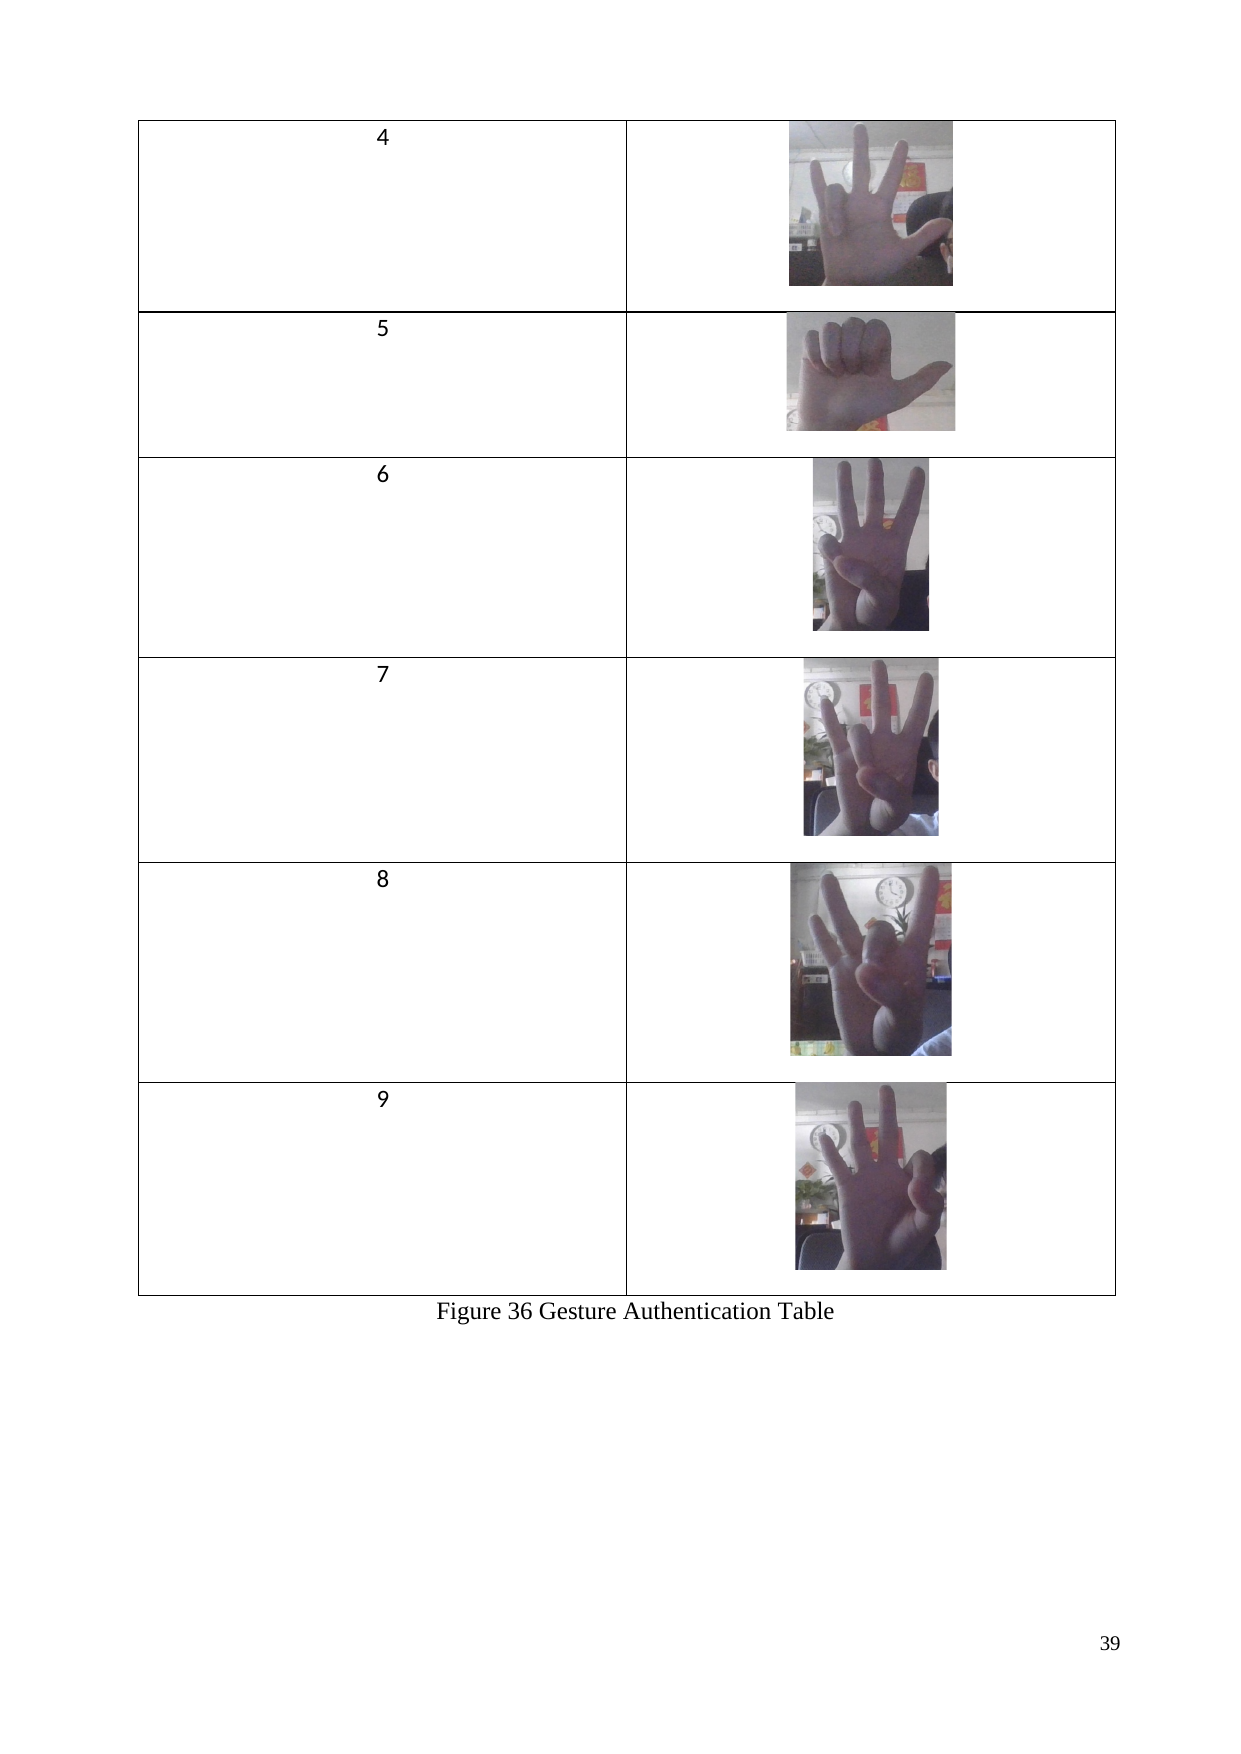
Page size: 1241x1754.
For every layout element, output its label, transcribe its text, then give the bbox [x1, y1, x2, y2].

table_cell [627, 863, 1115, 1082]
picture [790, 863, 952, 1056]
table_cell [627, 658, 1115, 862]
text Figure 36 Gesture Authentication Table [150, 1296, 1120, 1325]
picture [789, 121, 953, 286]
table_cell [627, 1083, 1115, 1295]
table_cell [627, 121, 1115, 311]
picture [786, 312, 956, 431]
table_cell [627, 313, 1115, 457]
table_cell 9 [139, 1083, 626, 1295]
picture [803, 658, 939, 836]
table_cell 5 [139, 313, 626, 457]
table_cell 8 [139, 863, 626, 1082]
table_cell 7 [139, 658, 626, 862]
table_cell 6 [139, 458, 626, 657]
table_cell [627, 458, 1115, 657]
picture [812, 458, 930, 631]
table_cell 4 [139, 121, 626, 311]
picture [795, 1082, 947, 1270]
